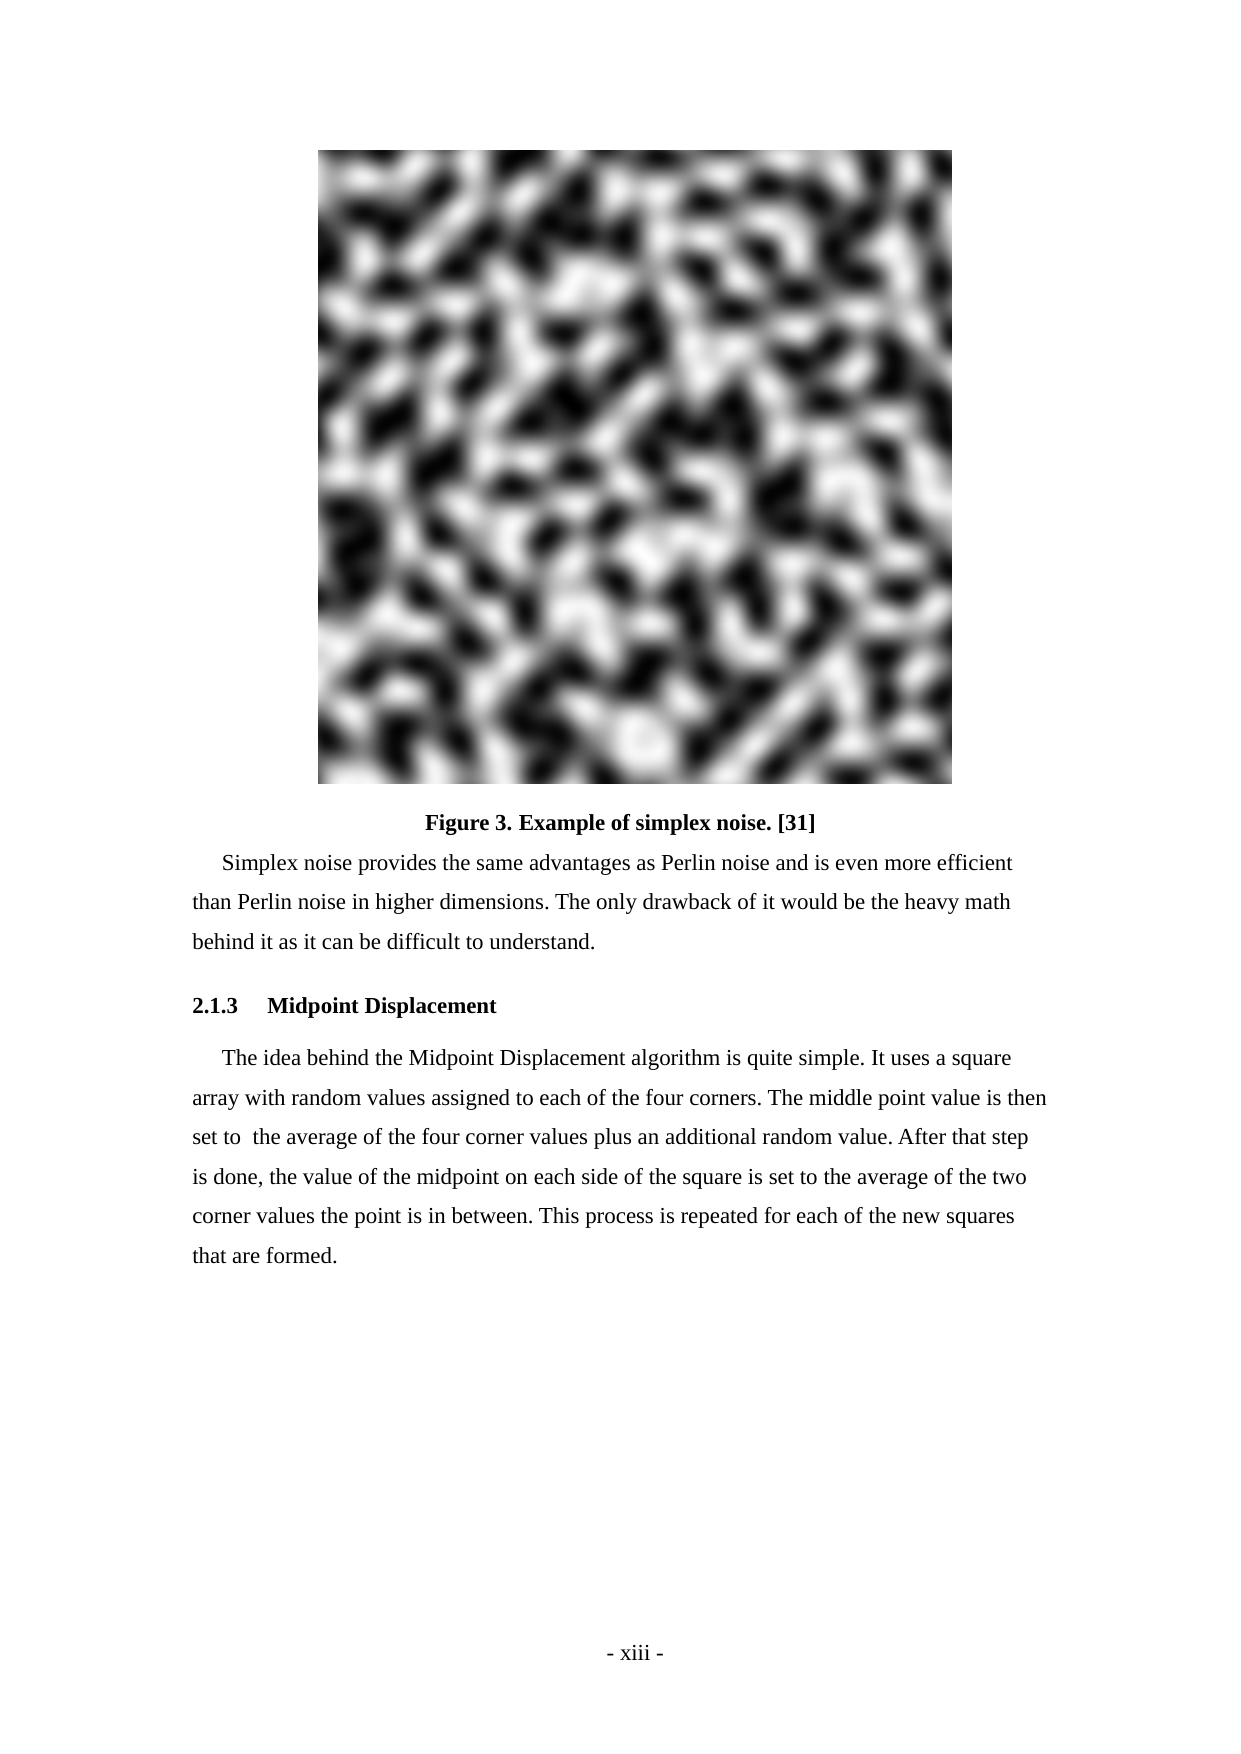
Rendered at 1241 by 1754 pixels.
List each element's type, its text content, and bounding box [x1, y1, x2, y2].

text Example of simplex noise. [31] [192, 809, 1048, 836]
text Simplex noise provides the same advantages as Perlin noise and is even more efficient than Perlin noise in higher dimensions. The only drawback of it would be the heavy math behind it as it can be difficult to understand. [192, 849, 1048, 954]
subtitle Midpoint Displacement [192, 992, 1048, 1019]
picture [318, 150, 952, 784]
text The idea behind the Midpoint Displacement algorithm is quite simple. It uses a square array with random values assigned to each of the four corners. The middle point value is then set to the average of the four corner values plus an additional random value. After that step is done, the value of the midpoint on each side of the square is set to the average of the two corner values the point is in between. This process is repeated for each of the new squares that are formed. [192, 1044, 1048, 1268]
